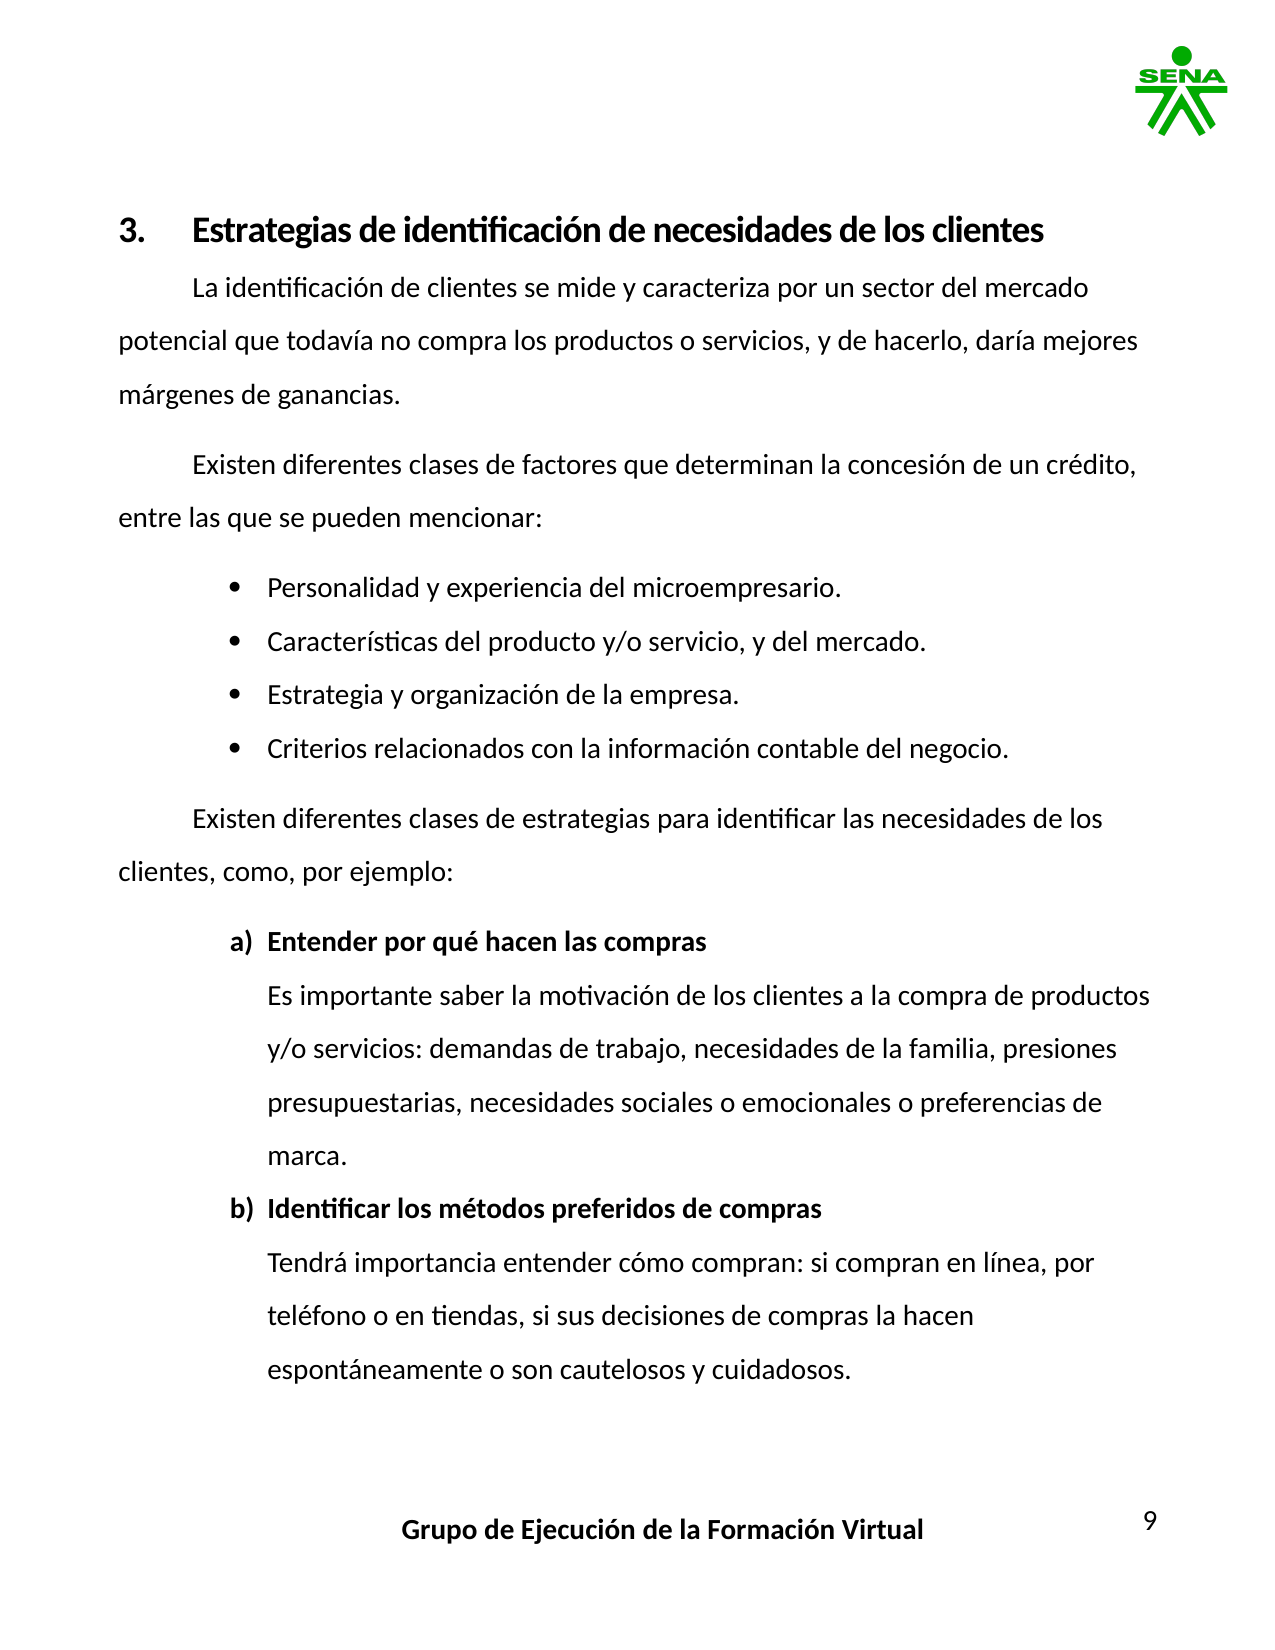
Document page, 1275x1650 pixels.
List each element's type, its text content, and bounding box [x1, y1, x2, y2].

list Es importante saber la motivación de los clientes a la compra de productos y/o servicios: demandas de trabajo, necesidades de la familia, presiones presupuestarias, necesidades sociales o emocionales o preferencias de marca. [267, 977, 1157, 1173]
text Existen diferentes clases de factores que determinan la concesión de un crédito, entre las que se pueden mencionar: [118, 446, 1157, 535]
list Características del producto y/o servicio, y del mercado. [229, 623, 1157, 658]
text La identificación de clientes se mide y caracteriza por un sector del mercado potencial que todavía no compra los productos o servicios, y de hacerlo, daría mejores márgenes de ganancias. [118, 269, 1157, 411]
list Personalidad y experiencia del microempresario. [229, 569, 1157, 605]
list Identificar los métodos preferidos de compras [229, 1191, 1157, 1226]
subtitle Estrategias de identificación de necesidades de los clientes [118, 206, 1157, 252]
text Existen diferentes clases de estrategias para identificar las necesidades de los clientes, como, por ejemplo: [118, 800, 1157, 889]
list Estrategia y organización de la empresa. [229, 676, 1157, 712]
list Criterios relacionados con la información contable del negocio. [229, 730, 1157, 765]
list Entender por qué hacen las compras [229, 923, 1157, 959]
picture [1135, 46, 1228, 136]
list Tendrá importancia entender cómo compran: si compran en línea, por teléfono o en tiendas, si sus decisiones de compras la hacen espontáneamente o son cautelosos y cuidadosos. [267, 1244, 1157, 1386]
